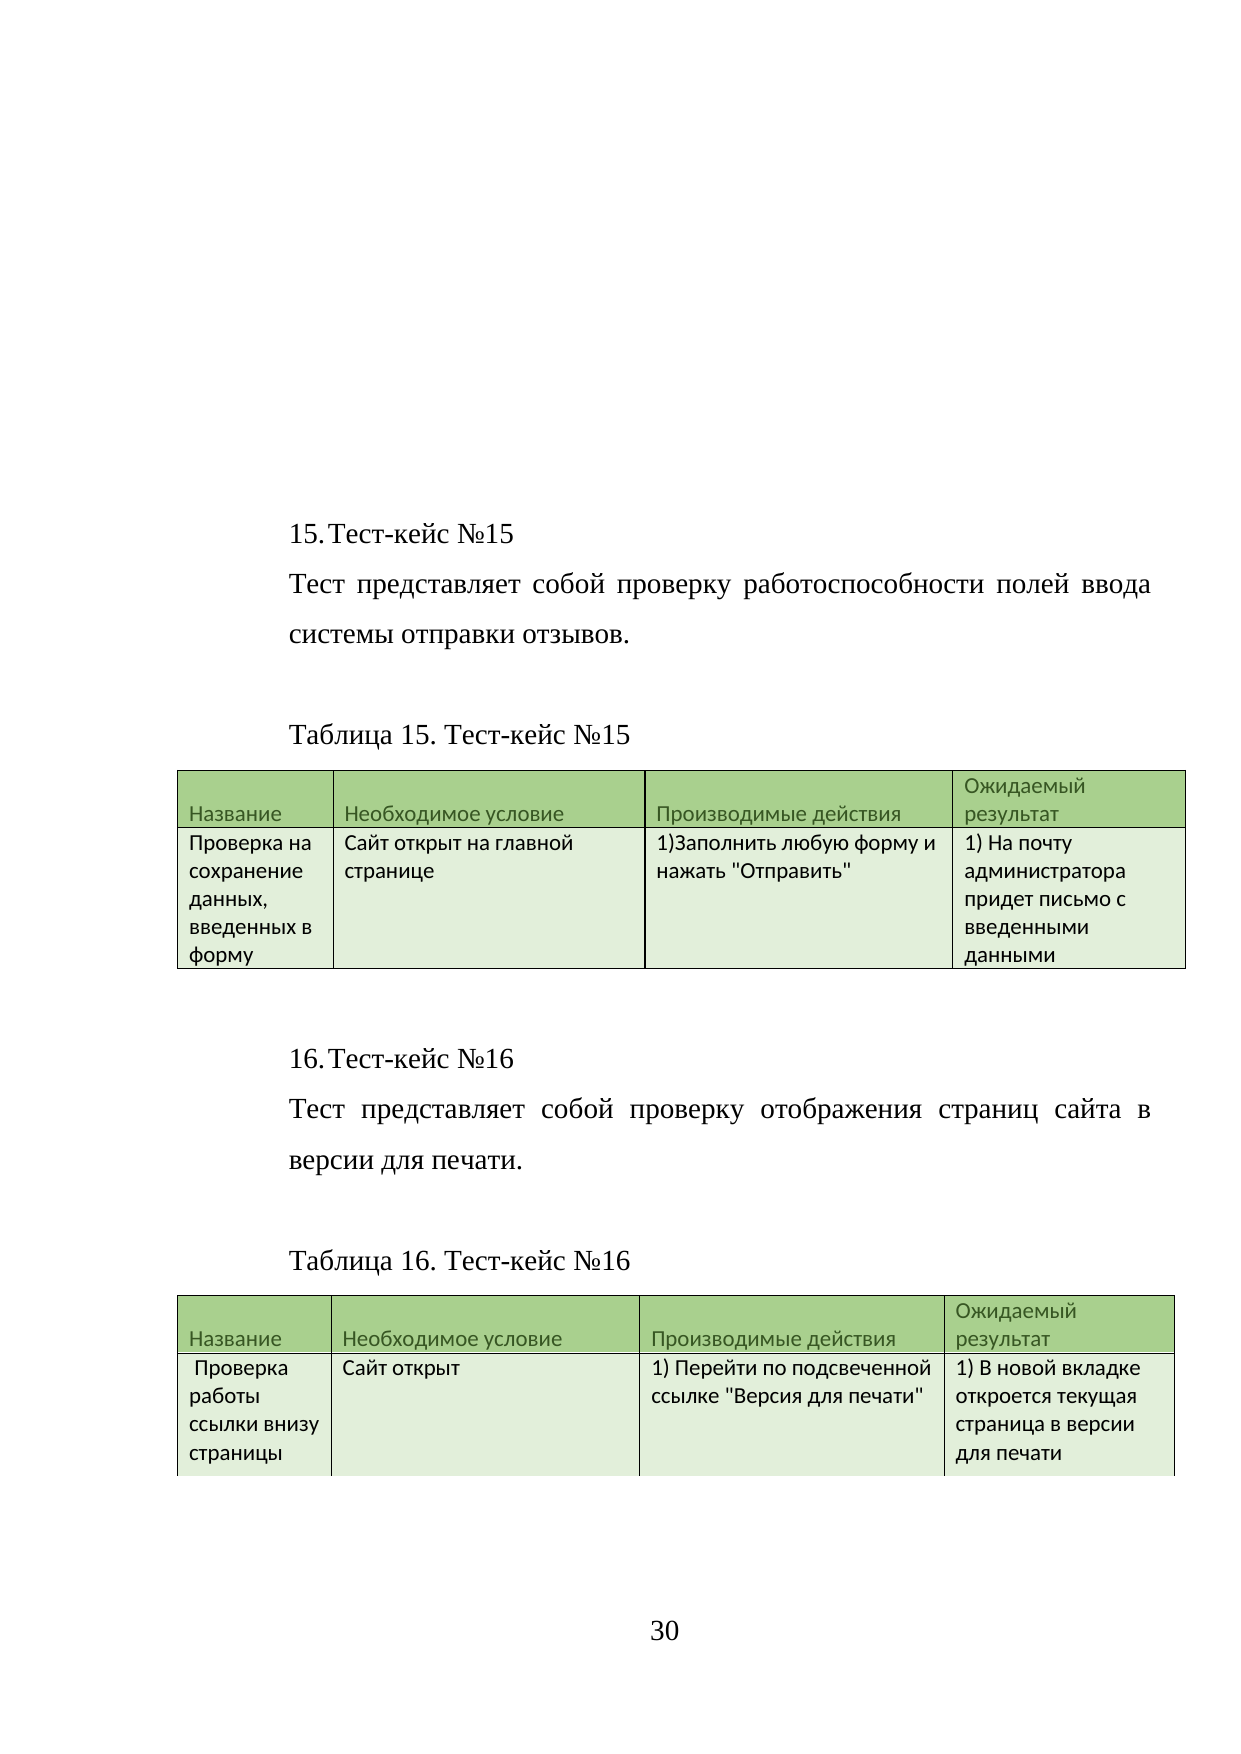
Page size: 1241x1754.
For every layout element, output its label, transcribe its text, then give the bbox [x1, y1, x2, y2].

list Тест-кейс №16 [288, 1041, 1152, 1075]
table_header Ожидаемый результат [945, 1296, 1174, 1352]
list Таблица 15. Тест-кейс №15 [288, 717, 1152, 751]
table_header Производимые действия [646, 771, 952, 827]
list Таблица 16. Тест-кейс №16 [288, 1243, 1152, 1276]
table_cell 1) В новой вкладке откроется текущая страница в версии для печати [945, 1354, 1174, 1476]
table_cell Проверка на сохранение данных, введенных в форму [178, 828, 333, 968]
table_cell Проверка работы ссылки внизу страницы [178, 1354, 331, 1476]
table_cell Сайт открыт [332, 1354, 639, 1476]
list Тест представляет собой проверку работоспособности полей ввода системы отправки отзывов. [288, 566, 1152, 650]
table_header Название [178, 771, 333, 827]
table_cell 1) Перейти по подсвеченной ссылке "Версия для печати" [640, 1354, 944, 1476]
table_cell 1)Заполнить любую форму и нажать "Отправить" [646, 828, 952, 968]
list Тест представляет собой проверку отображения страниц сайта в версии для печати. [288, 1092, 1152, 1176]
list Тест-кейс №15 [288, 516, 1152, 549]
table_header Название [178, 1296, 331, 1352]
table_cell 1) На почту администратора придет письмо с введенными данными [953, 828, 1185, 968]
table_cell Сайт открыт на главной странице [334, 828, 644, 968]
table_header Необходимое условие [334, 771, 644, 827]
table_header Производимые действия [640, 1296, 944, 1352]
table_header Необходимое условие [332, 1296, 639, 1352]
table_header Ожидаемый результат [953, 771, 1185, 827]
